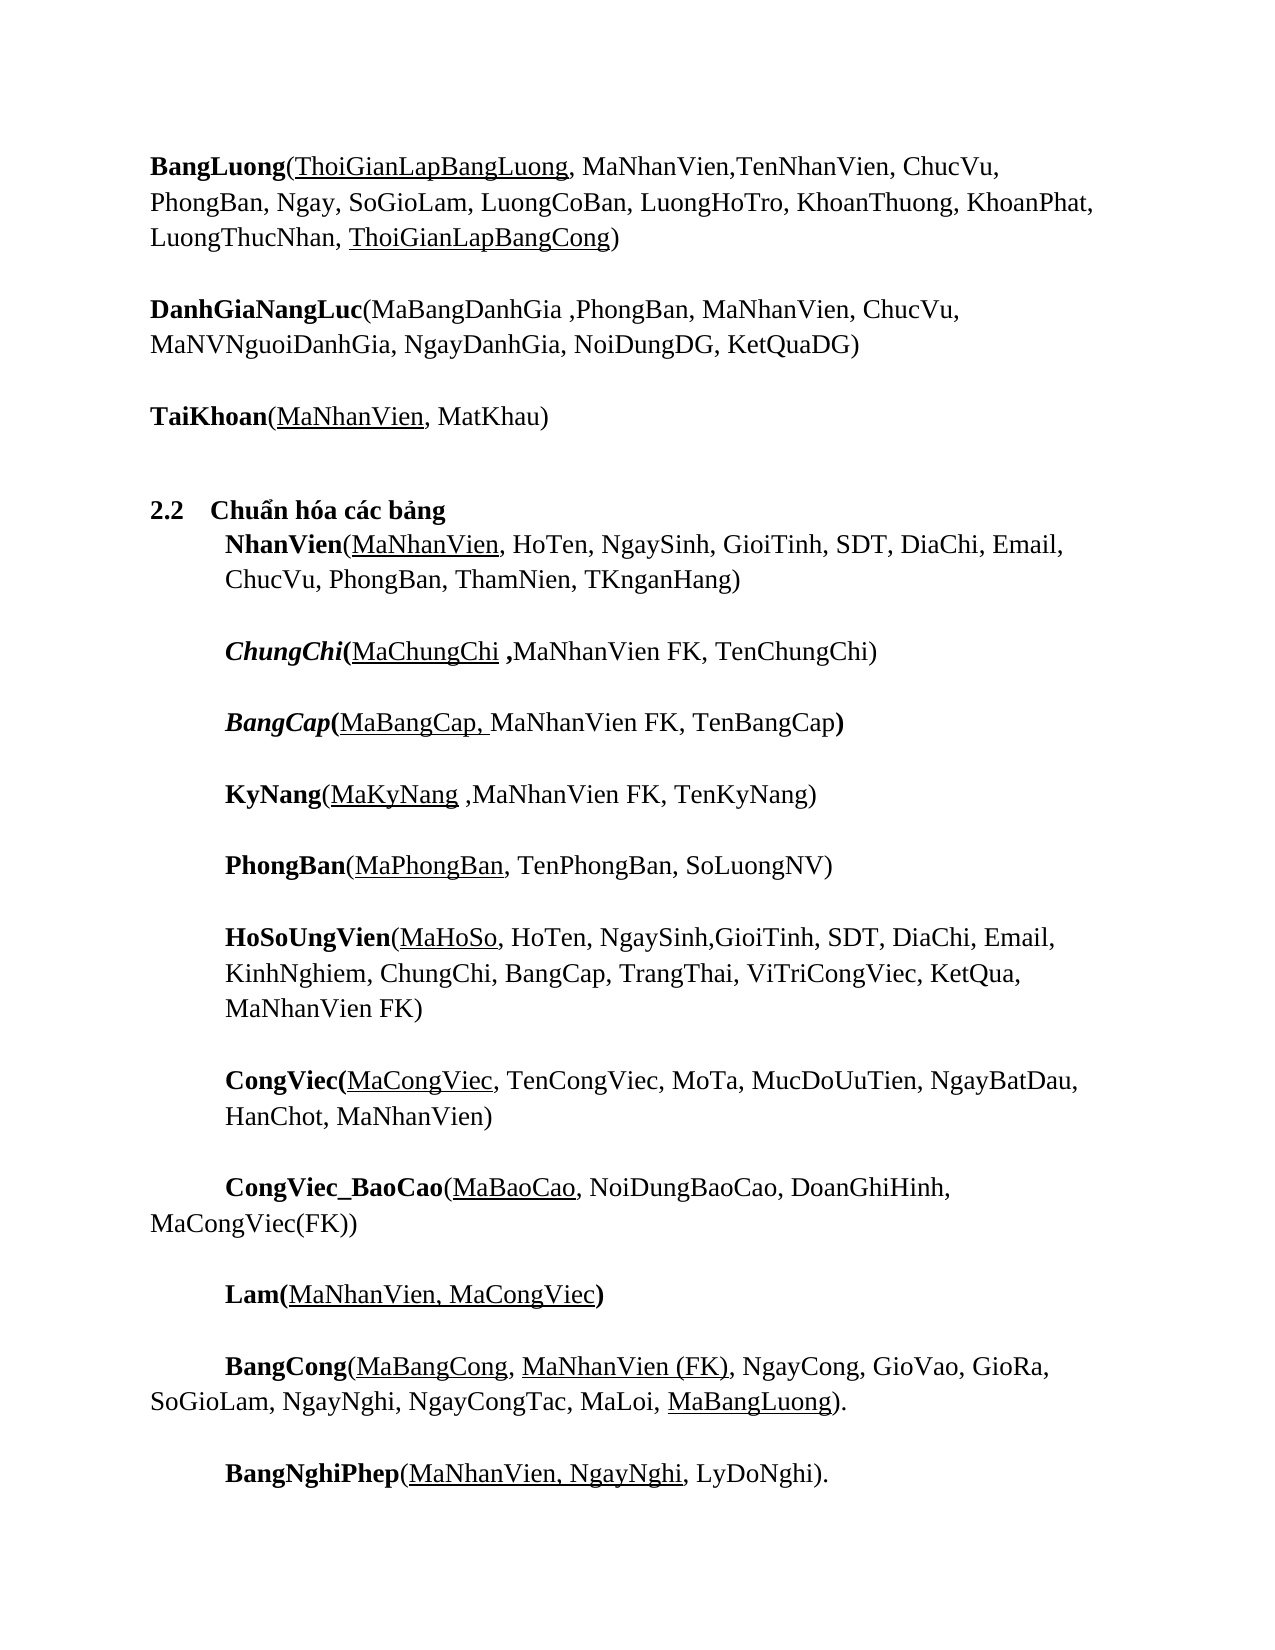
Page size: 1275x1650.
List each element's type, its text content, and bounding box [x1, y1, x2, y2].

text NhanVien(MaNhanVien, HoTen, NgaySinh, GioiTinh, SDT, DiaChi, Email, ChucVu, PhongBan, ThamNien, TKnganHang) [225, 528, 1125, 595]
text Lam(MaNhanVien, MaCongViec) [225, 1278, 1125, 1309]
text BangCong(MaBangCong, MaNhanVien (FK), NgayCong, GioVao, GioRa, SoGioLam, NgayNghi, NgayCongTac, MaLoi, MaBangLuong). [150, 1350, 1125, 1417]
text ChungChi(MaChungChi ,MaNhanVien FK, TenChungChi) [150, 635, 1125, 666]
text BangNghiPhep(MaNhanVien, NgayNghi, LyDoNghi). [150, 1457, 1125, 1488]
text BangCap(MaBangCap, MaNhanVien FK, TenBangCap) [150, 707, 1125, 738]
text CongViec_BaoCao(MaBaoCao, NoiDungBaoCao, DoanGhiHinh, MaCongViec(FK)) [150, 1171, 1125, 1238]
text HoSoUngVien(MaHoSo, HoTen, NgaySinh,GioiTinh, SDT, DiaChi, Email, KinhNghiem, ChungChi, BangCap, TrangThai, ViTriCongViec, KetQua, MaNhanVien FK) [225, 921, 1125, 1023]
text DanhGiaNangLuc(MaBangDanhGia ,PhongBan, MaNhanVien, ChucVu, MaNVNguoiDanhGia, NgayDanhGia, NoiDungDG, KetQuaDG) [150, 293, 1125, 360]
text PhongBan(MaPhongBan, TenPhongBan, SoLuongNV) [150, 849, 1125, 881]
subtitle Chuẩn hóa các bảng [150, 494, 1125, 526]
text BangLuong(ThoiGianLapBangLuong, MaNhanVien,TenNhanVien, ChucVu, PhongBan, Ngay, SoGioLam, LuongCoBan, LuongHoTro, KhoanThuong, KhoanPhat, [150, 150, 1125, 217]
text KyNang(MaKyNang ,MaNhanVien FK, TenKyNang) [150, 778, 1125, 809]
text LuongThucNhan, ThoiGianLapBangCong) [150, 221, 1125, 253]
text TaiKhoan(MaNhanVien, MatKhau) [150, 400, 1125, 431]
text CongViec(MaCongViec, TenCongViec, MoTa, MucDoUuTien, NgayBatDau, HanChot, MaNhanVien) [225, 1064, 1125, 1131]
